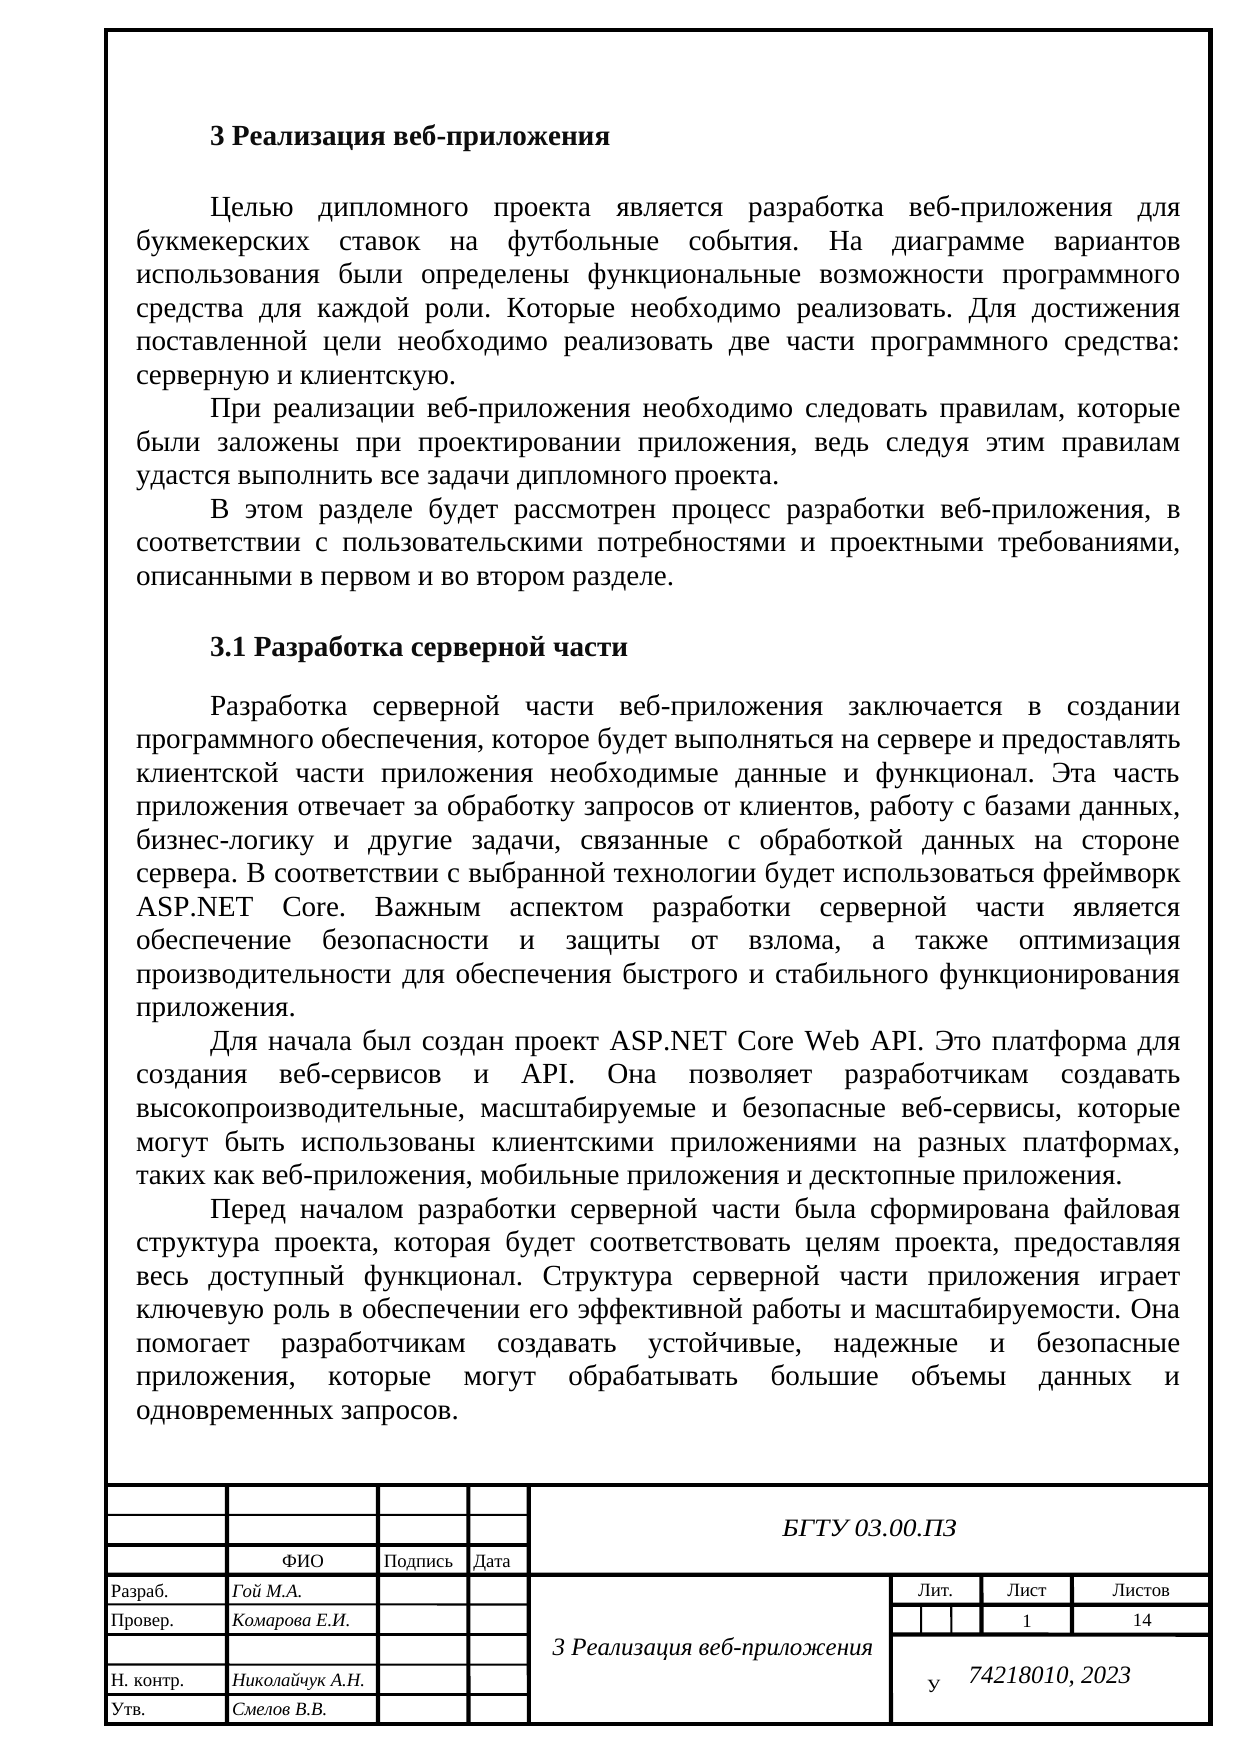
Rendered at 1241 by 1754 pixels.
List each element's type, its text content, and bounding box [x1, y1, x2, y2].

text 3 Реализация веб-приложения [136, 118, 1181, 152]
text Целью дипломного проекта является разработка веб-приложения для букмекерских ставок на футбольные события. На диаграмме вариантов использования были определены функциональные возможности программного средства для каждой роли. Которые необходимо реализовать. Для достижения поставленной цели необходимо реализовать две части программного средства: серверную и клиентскую. [136, 189, 1181, 390]
text Для начала был создан проект ASP.NET Core Web API. Это платформа для создания веб-сервисов и API. Она позволяет разработчикам создавать высокопроизводительные, масштабируемые и безопасные веб-сервисы, которые могут быть использованы клиентскими приложениями на разных платформах, таких как веб-приложения, мобильные приложения и десктопные приложения. [136, 1023, 1181, 1191]
text 3.1 Разработка серверной части [136, 629, 1181, 663]
text Перед началом разработки серверной части была сформирована файловая структура проекта, которая будет соответствовать целям проекта, предоставляя весь доступный функционал. Структура серверной части приложения играет ключевую роль в обеспечении его эффективной работы и масштабируемости. Она помогает разработчикам создавать устойчивые, надежные и безопасные приложения, которые могут обрабатывать большие объемы данных и одновременных запросов. [136, 1191, 1181, 1426]
text Разработка серверной части веб-приложения заключается в создании программного обеспечения, которое будет выполняться на сервере и предоставлять клиентской части приложения необходимые данные и функционал. Эта часть приложения отвечает за обработку запросов от клиентов, работу с базами данных, бизнес-логику и другие задачи, связанные с обработкой данных на стороне сервера. В соответствии с выбранной технологии будет использоваться фреймворк ASP.NET Core. Важным аспектом разработки серверной части является обеспечение безопасности и защиты от взлома, а также оптимизация производительности для обеспечения быстрого и стабильного функционирования приложения. [136, 688, 1181, 1023]
text При реализации веб-приложения необходимо следовать правилам, которые были заложены при проектировании приложения, ведь следуя этим правилам удастся выполнить все задачи дипломного проекта. [136, 390, 1181, 491]
text В этом разделе будет рассмотрен процесс разработки веб-приложения, в соответствии с пользовательскими потребностями и проектными требованиями, описанными в первом и во втором разделе. [136, 491, 1181, 592]
